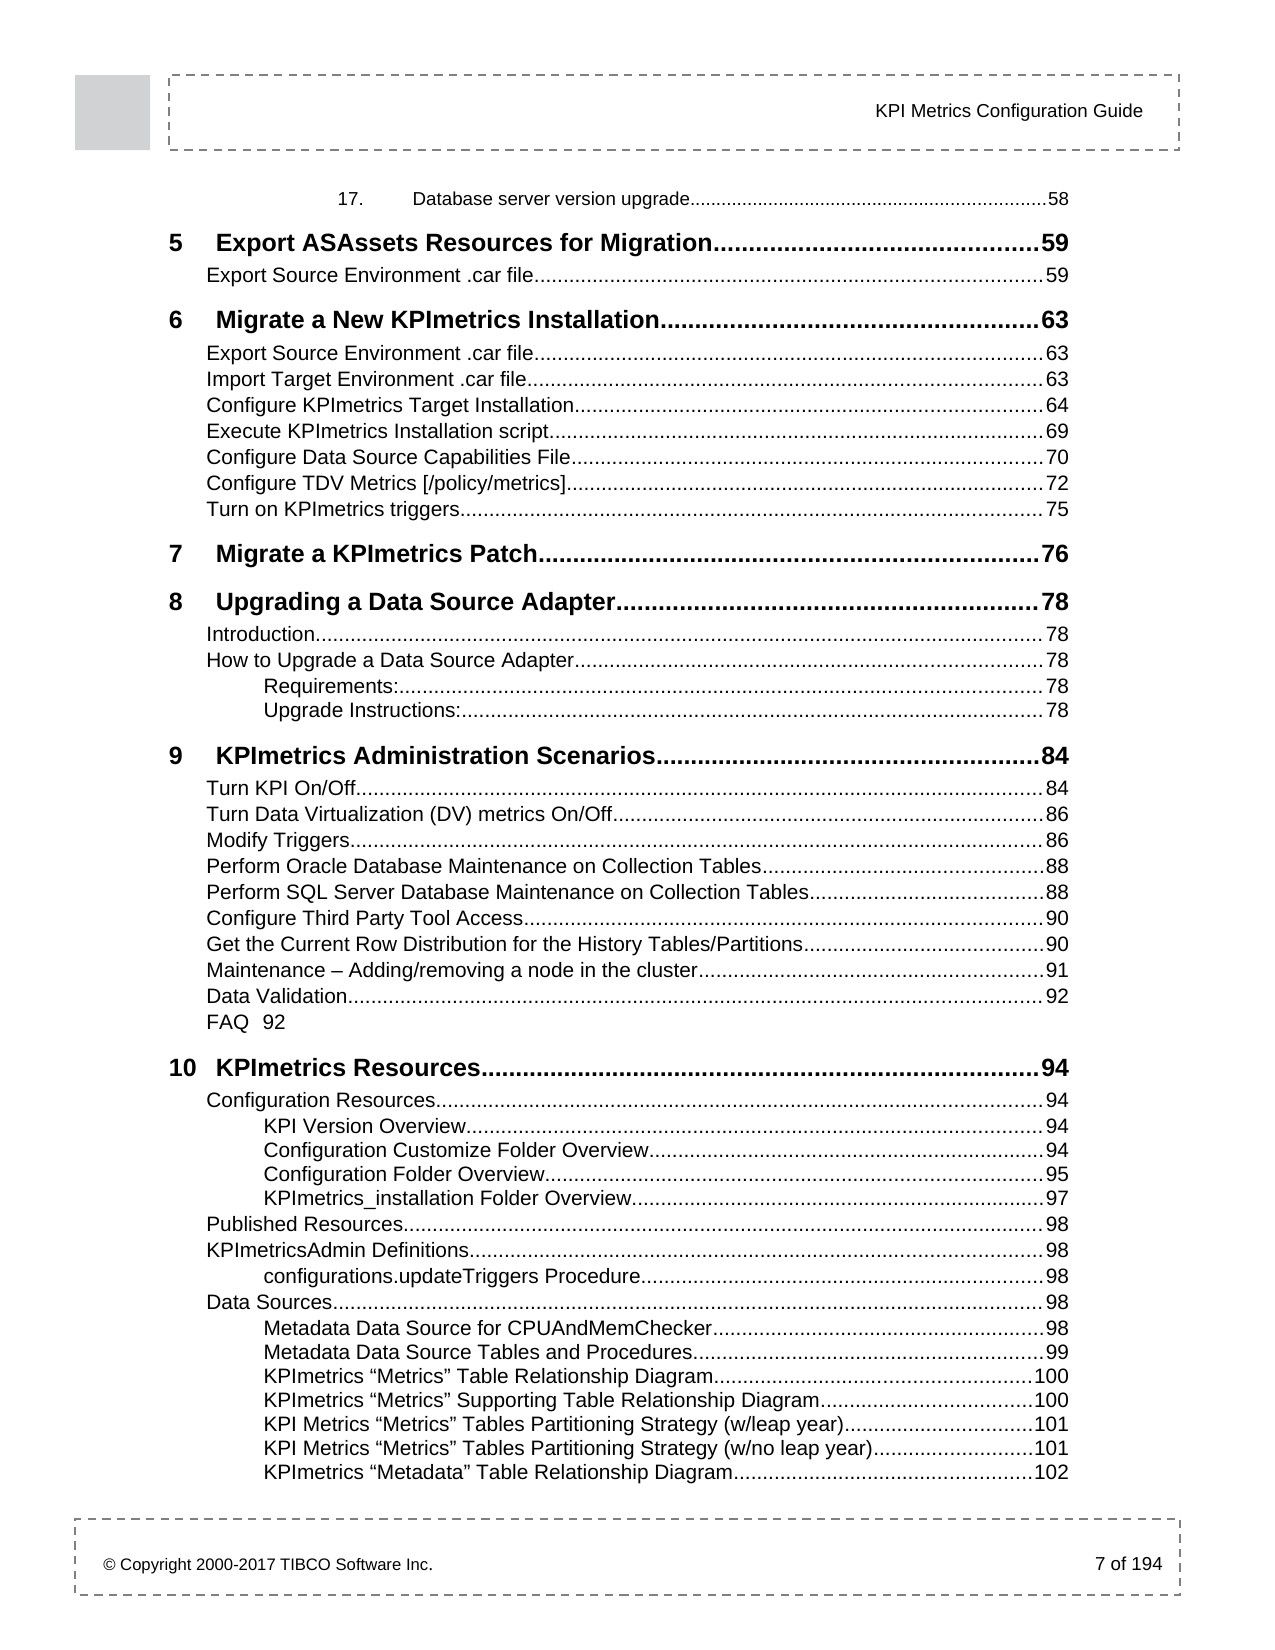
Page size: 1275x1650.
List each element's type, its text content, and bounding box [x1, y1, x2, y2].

text Perform SQL Server Database Maintenance on Collection Tables 88 [206, 880, 1162, 904]
text 6 Migrate a New KPImetrics Installation 63 [169, 306, 1162, 334]
text KPImetrics_installation Folder Overview 97 [263, 1186, 1162, 1210]
text 5 Export ASAssets Resources for Migration 59 [169, 228, 1162, 257]
text KPImetrics “Metrics” Table Relationship Diagram 100 [263, 1364, 1162, 1388]
text Configure TDV Metrics [/policy/metrics] 72 [206, 471, 1162, 495]
text Published Resources 98 [206, 1212, 1162, 1236]
text Maintenance – Adding/removing a node in the cluster 91 [206, 958, 1162, 982]
text Get the Current Row Distribution for the History Tables/Partitions 90 [206, 932, 1162, 956]
text KPI Version Overview 94 [263, 1114, 1162, 1138]
text KPImetrics “Metrics” Supporting Table Relationship Diagram 100 [263, 1388, 1162, 1412]
text Data Validation 92 [206, 984, 1162, 1008]
text Perform Oracle Database Maintenance on Collection Tables 88 [206, 854, 1162, 878]
text Introduction 78 [206, 622, 1162, 646]
text Data Sources 98 [206, 1290, 1162, 1314]
text Configure Third Party Tool Access 90 [206, 906, 1162, 930]
text KPImetricsAdmin Definitions 98 [206, 1238, 1162, 1262]
text Export Source Environment .car file 59 [206, 263, 1162, 287]
text 17. Database server version upgrade 58 [337, 187, 1162, 209]
text Metadata Data Source Tables and Procedures 99 [263, 1340, 1162, 1364]
text FAQ 92 [206, 1010, 1162, 1034]
text Upgrade Instructions: 78 [263, 698, 1162, 722]
text 8 Upgrading a Data Source Adapter 78 [169, 587, 1162, 616]
text 10 KPImetrics Resources 94 [169, 1053, 1162, 1082]
text KPI Metrics “Metrics” Tables Partitioning Strategy (w/no leap year) 101 [263, 1436, 1162, 1460]
text KPI Metrics “Metrics” Tables Partitioning Strategy (w/leap year) 101 [263, 1412, 1162, 1436]
text Configuration Folder Overview 95 [263, 1162, 1162, 1186]
text How to Upgrade a Data Source Adapter 78 [206, 648, 1162, 672]
text Requirements: 78 [263, 674, 1162, 698]
text Configuration Resources 94 [206, 1088, 1162, 1112]
text Export Source Environment .car file 63 [206, 341, 1162, 364]
text 9 KPImetrics Administration Scenarios 84 [169, 741, 1162, 769]
text Execute KPImetrics Installation script 69 [206, 419, 1162, 443]
text Turn KPI On/Off 84 [206, 776, 1162, 800]
text 7 Migrate a KPImetrics Patch 76 [169, 539, 1162, 568]
text Configuration Customize Folder Overview 94 [263, 1138, 1162, 1162]
text Metadata Data Source for CPUAndMemChecker 98 [263, 1316, 1162, 1340]
text Import Target Environment .car file 63 [206, 367, 1162, 391]
text Modify Triggers 86 [206, 828, 1162, 852]
text Configure Data Source Capabilities File 70 [206, 445, 1162, 469]
text Configure KPImetrics Target Installation 64 [206, 393, 1162, 417]
text Turn on KPImetrics triggers 75 [206, 497, 1162, 521]
text KPImetrics “Metadata” Table Relationship Diagram 102 [263, 1460, 1162, 1484]
text Turn Data Virtualization (DV) metrics On/Off 86 [206, 802, 1162, 826]
text configurations.updateTriggers Procedure 98 [263, 1264, 1162, 1288]
